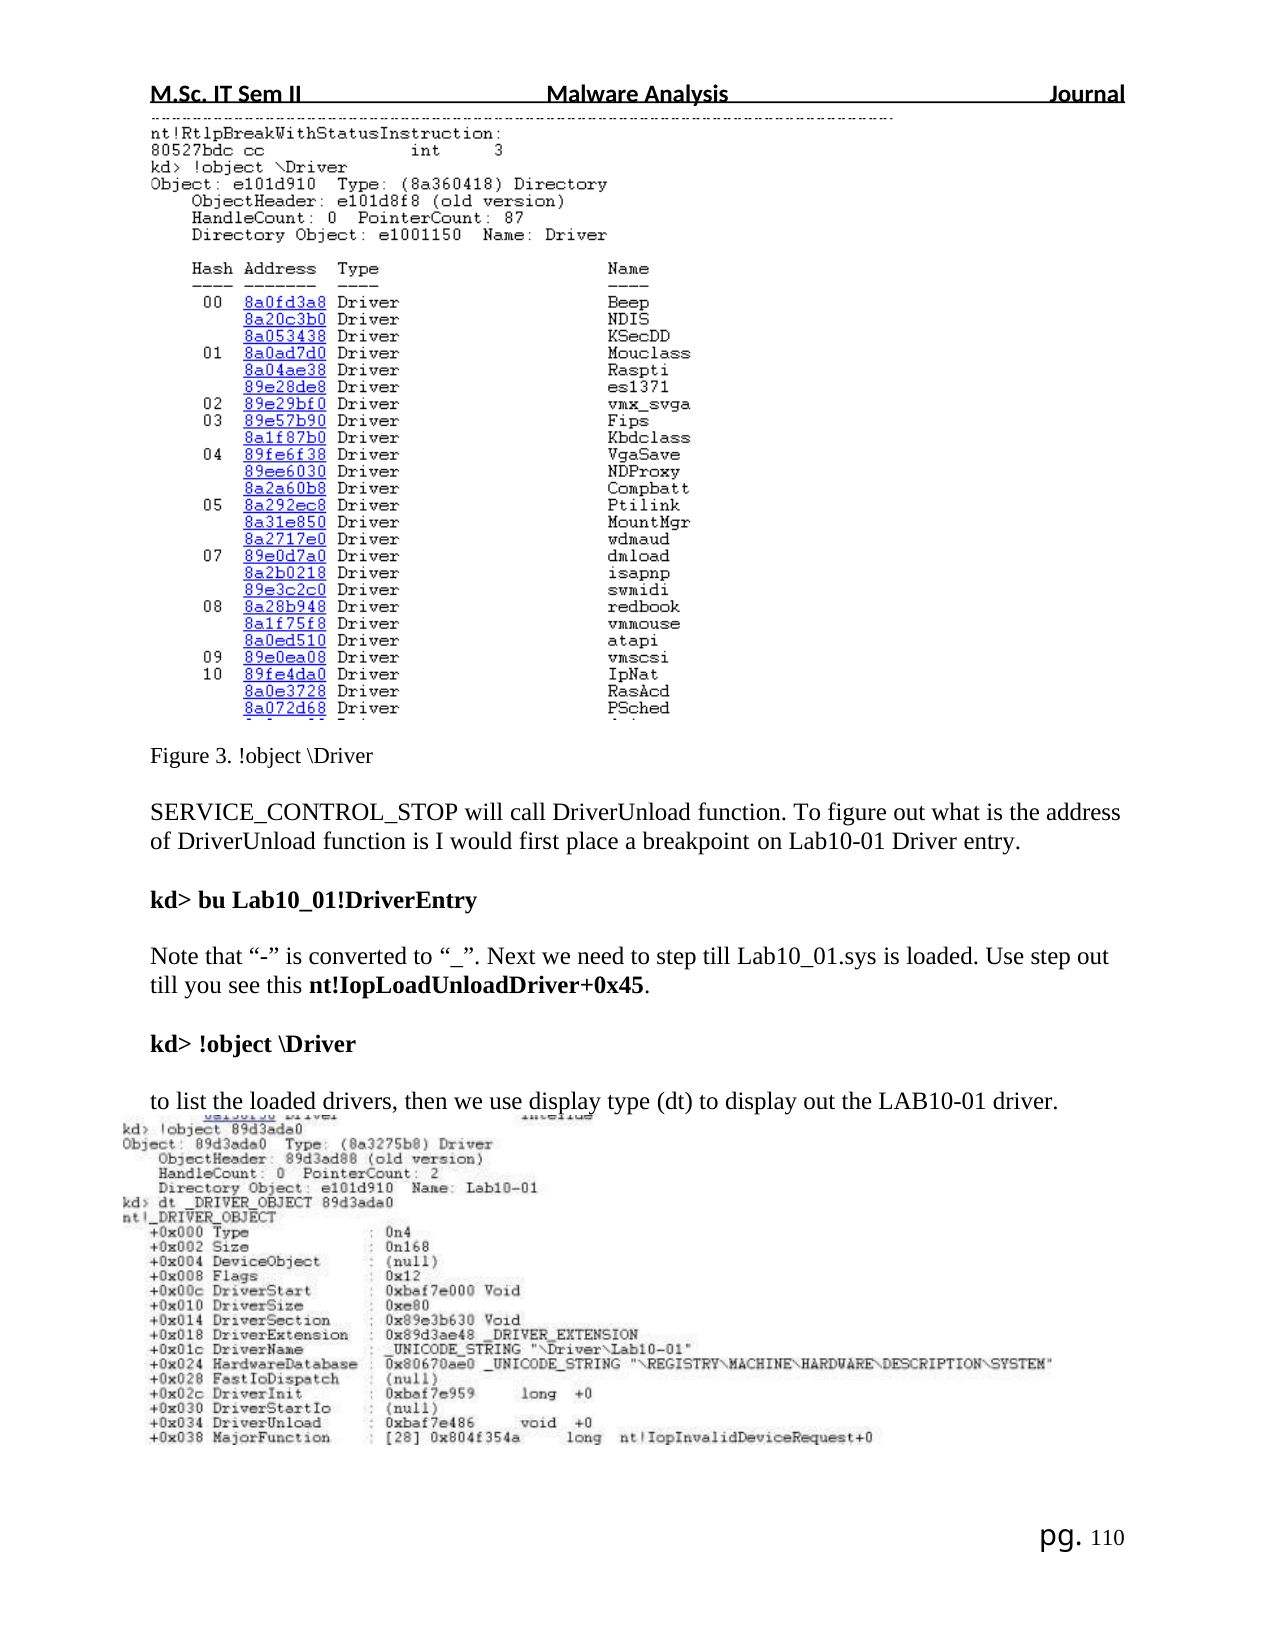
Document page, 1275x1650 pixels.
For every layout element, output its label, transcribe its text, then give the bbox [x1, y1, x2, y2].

picture [151, 118, 893, 720]
text SERVICE_CONTROL_STOP will call DriverUnload function. To figure out what is the address of DriverUnload function is I would first place a breakpoint on Lab10-01 Driver entry. [150, 797, 1127, 855]
text Figure 3. !object \Driver [150, 742, 1237, 768]
text to list the loaded drivers, then we use display type (dt) to display out the LAB10-01 driver. [150, 1086, 1237, 1115]
text Note that “-” is converted to “_”. Next we need to step till Lab10_01.sys is loaded. Use step out till you see this nt!IopLoadUnloadDriver+0x45. [150, 942, 1127, 998]
picture [122, 1115, 1052, 1445]
subtitle kd> !object \Driver [150, 1029, 1237, 1058]
subtitle kd> bu Lab10_01!DriverEntry [150, 885, 1237, 913]
